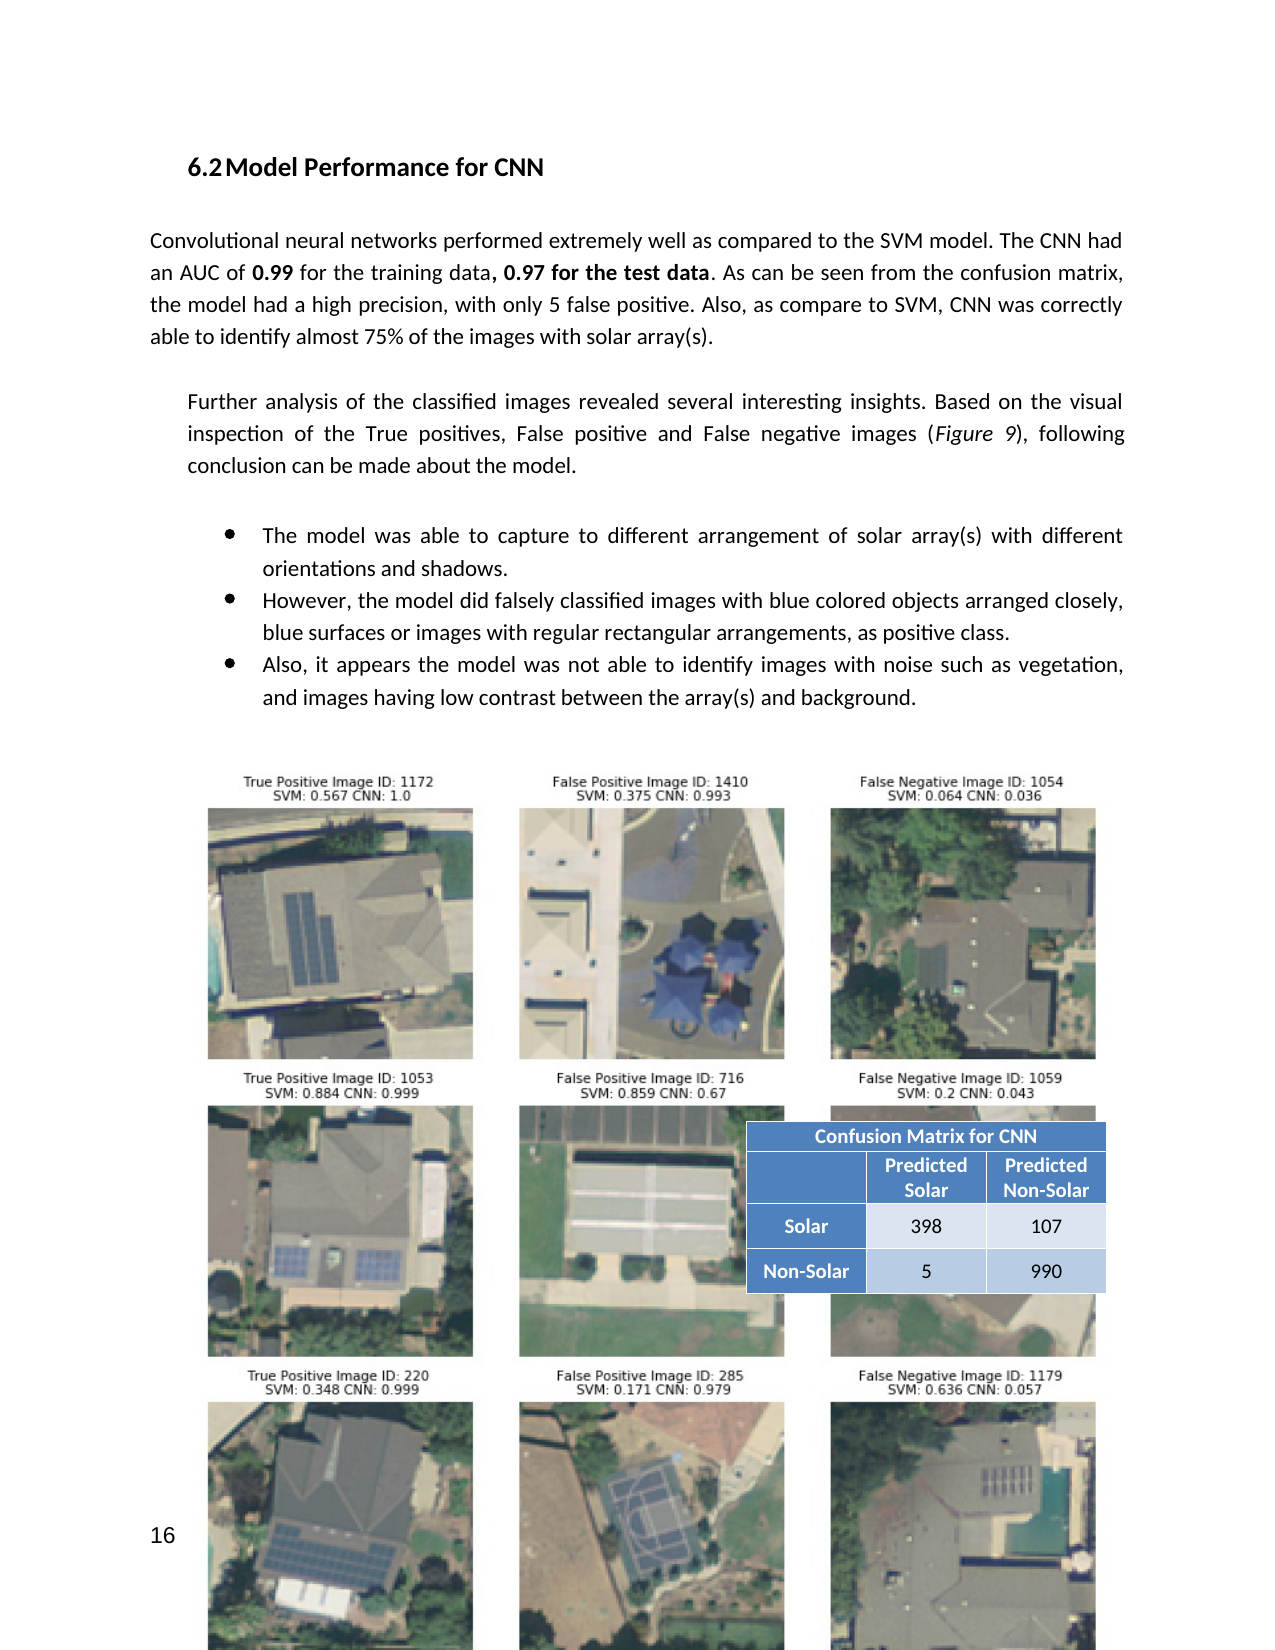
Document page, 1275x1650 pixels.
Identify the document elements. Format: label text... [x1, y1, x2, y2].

table_header Confusion Matrix for CNN [747, 1122, 1106, 1151]
table_cell Predicted Non-Solar [987, 1152, 1106, 1203]
table_cell 5 [867, 1249, 986, 1293]
text Convolutional neural networks performed extremely well as compared to the SVM model. The CNN had an AUC of 0.99 for the training data, 0.97 for the test data. As can be seen from the confusion matrix, the model had a high precision, with only 5 false positive. Also, as compare to SVM, CNN was correctly able to identify almost 75% of the images with solar array(s). [150, 226, 1125, 350]
table_cell 990 [987, 1249, 1106, 1293]
list Model Performance for CNN [187, 150, 1125, 183]
table_cell Predicted Solar [867, 1152, 986, 1203]
list However, the model did falsely classified images with blue colored objects arranged closely, blue surfaces or images with regular rectangular arrangements, as positive class. [225, 586, 1125, 646]
list Also, it appears the model was not able to identify images with noise such as vegetation, and images having low contrast between the array(s) and background. [225, 650, 1125, 711]
list The model was able to capture to different arrangement of solar array(s) with different orientations and shadows. [225, 521, 1125, 582]
table_cell 398 [867, 1204, 986, 1248]
table_cell [747, 1152, 866, 1203]
table_cell Solar [747, 1204, 866, 1248]
table_cell Non-Solar [747, 1249, 866, 1293]
picture [175, 763, 1129, 1650]
text Further analysis of the classified images revealed several interesting insights. Based on the visual inspection of the True positives, False positive and False negative images (Figure 9), following conclusion can be made about the model. [187, 387, 1125, 479]
table_cell 107 [987, 1204, 1106, 1248]
